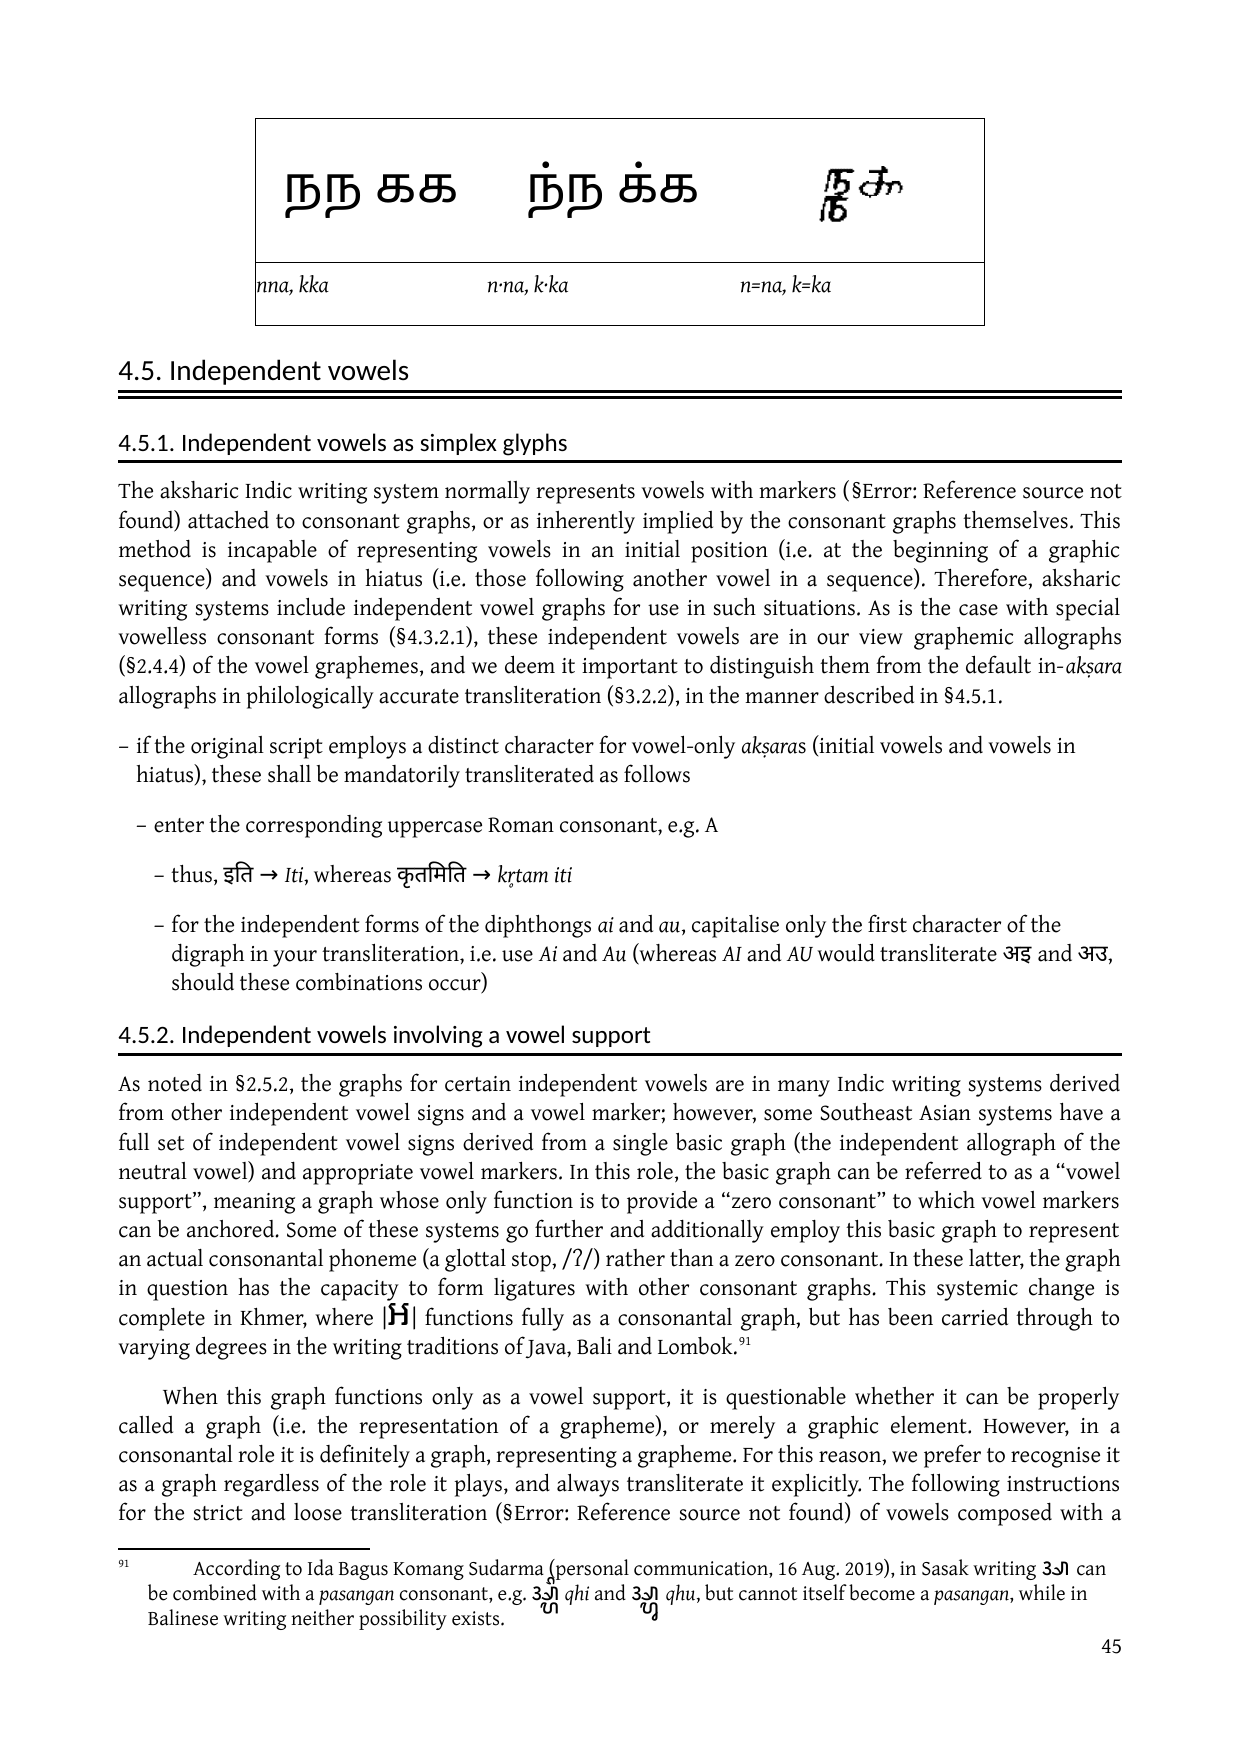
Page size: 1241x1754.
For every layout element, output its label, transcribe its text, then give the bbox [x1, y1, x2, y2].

subtitle Independent vowels as simplex glyphs [118, 424, 1122, 460]
list thus, इति → Iti, whereas कृतमिति → kr̥tam iti [153, 859, 1122, 888]
table_cell [740, 119, 984, 262]
table_cell n=na, k=ka [740, 263, 984, 324]
list if the original script employs a distinct character for vowel-only akṣaras (initial vowels and vowels in hiatus), these shall be mandatorily transliterated as follows [118, 730, 1122, 788]
subtitle Independent vowels involving a vowel support [118, 1017, 1122, 1053]
picture [808, 131, 917, 250]
list for the independent forms of the diphthongs ai and au, capitalise only the first character of the digraph in your transliteration, i.e. use Ai and Au (whereas AI and AU would transliterate अइ and अउ, should these combinations occur) [153, 909, 1122, 996]
table_cell n·na, k·ka [486, 263, 739, 324]
list enter the corresponding uppercase Roman consonant, e.g. A [136, 809, 1122, 838]
table_cell nna, kka [256, 263, 486, 324]
text As noted in §2.5.6.2, the graphs for certain independent vowels are in many Indic writing systems derived from other independent vowel signs and a vowel marker; however, some Southeast Asian systems have a full set of independent vowel signs derived from a single basic graph (the independent allograph of the neutral vowel) and appropriate vowel markers. In this role, the basic graph can be referred to as a “vowel support”, meaning a graph whose only function is to provide a “zero consonant” to which vowel markers can be anchored. Some of these systems go further and additionally employ this basic graph to represent an actual consonantal phoneme (a glottal stop, /ʔ/) rather than a zero consonant. In these latter, the graph in question has the capacity to form ligatures with other consonant graphs. This systemic change is complete in Khmer, where |អ| functions fully as a consonantal graph, but has been carried through to varying degrees in the writing traditions of Java, Bali and Lombok. [118, 1068, 1122, 1360]
table_cell ந்ந க்க [486, 119, 739, 262]
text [118, 1381, 1122, 1527]
subtitle Independent vowels [118, 351, 1122, 390]
table_cell நந கக [256, 119, 486, 262]
